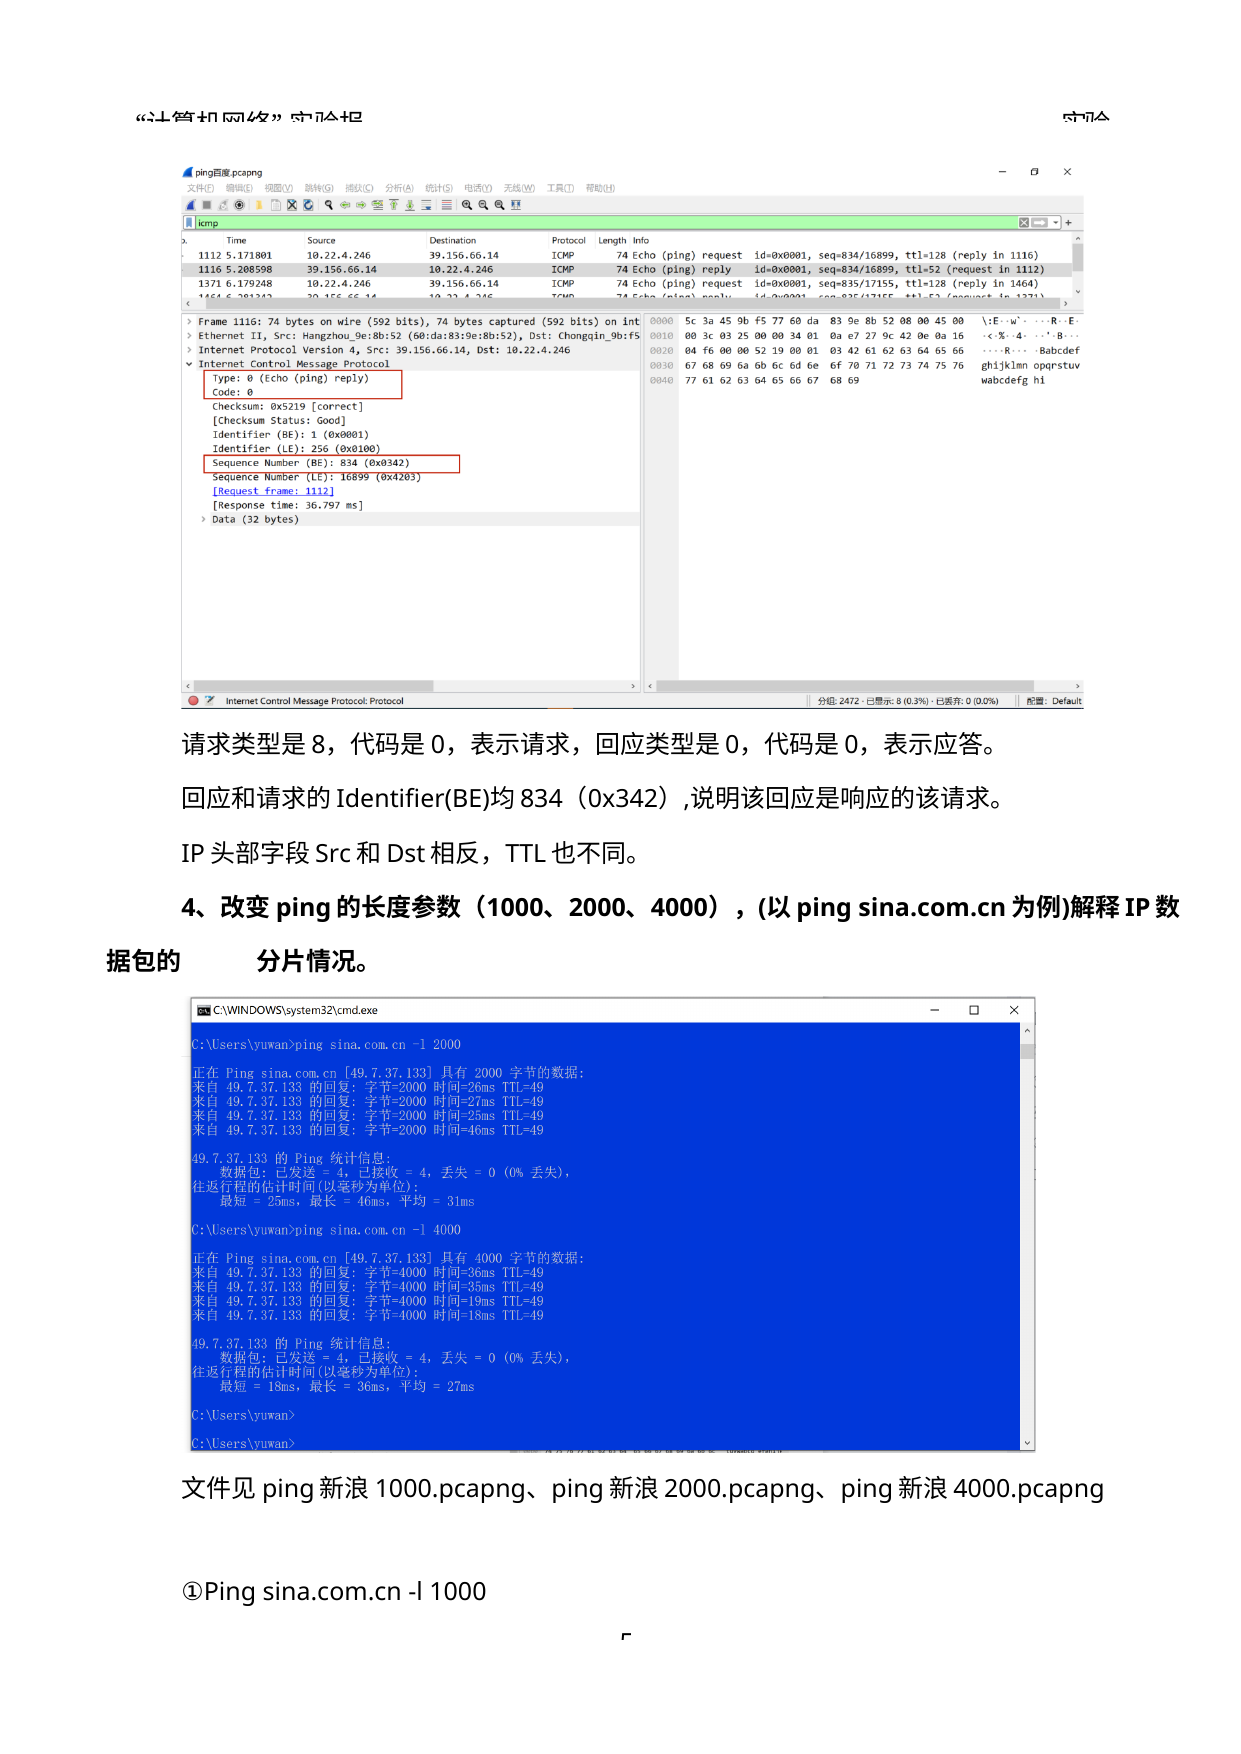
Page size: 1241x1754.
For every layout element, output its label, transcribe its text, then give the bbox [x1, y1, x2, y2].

list 回应和请求的Identifier(BE)均834（0x342）,说明该回应是响应的该请求。 [106, 779, 1201, 815]
list 请求类型是8，代码是0，表示请求，回应类型是0，代码是0，表示应答。 [106, 724, 1201, 761]
picture [181, 164, 1084, 709]
list 文件见 ping新浪1000.pcapng、ping新浪2000.pcapng、ping新浪4000.pcapng [106, 1468, 1201, 1504]
list 改变ping的长度参数（1000、2000、4000），(以ping sina.com.cn为例)解释IP数据包的 分片情况。 [106, 887, 1201, 978]
list IP头部字段Src和Dst相反，TTL也不同。 [106, 833, 1201, 869]
picture [181, 996, 1036, 1453]
list ①Ping sina.com.cn -l 1000 [106, 1573, 1201, 1607]
